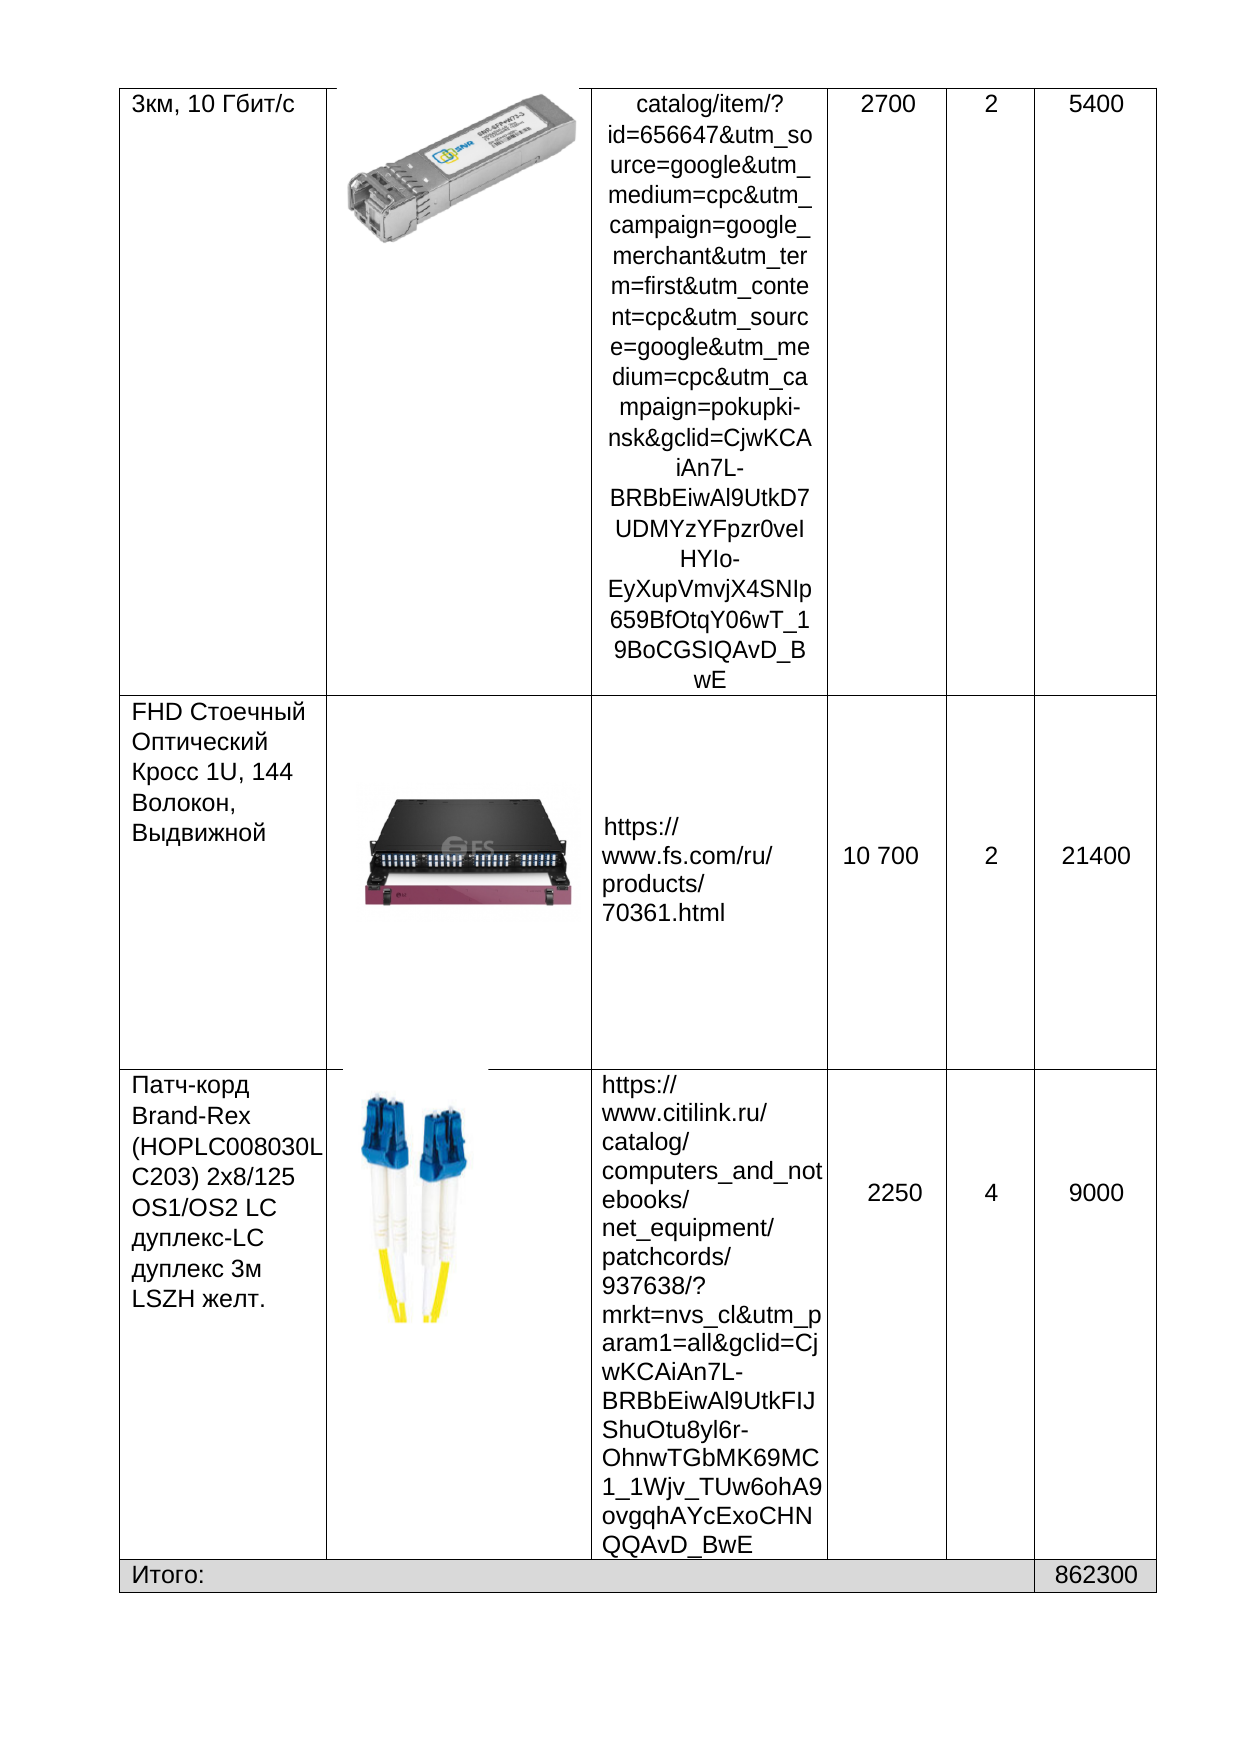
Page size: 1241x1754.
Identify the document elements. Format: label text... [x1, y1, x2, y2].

table_cell Итого: [120, 1560, 1034, 1592]
table_cell 5400 [1035, 89, 1156, 695]
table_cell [120, 89, 326, 695]
table_cell [327, 89, 591, 695]
table_cell 4 [947, 1070, 1034, 1558]
table_cell 9000 [1035, 1070, 1156, 1558]
table_cell https://www.fs.com/ru/products/70361.html [592, 696, 827, 1068]
table_cell 2250 [828, 1070, 946, 1558]
table_cell [327, 696, 591, 1068]
picture [356, 782, 583, 922]
table_cell 2 [947, 89, 1034, 695]
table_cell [592, 89, 827, 695]
table_cell 2 [947, 696, 1034, 1068]
table_cell 10 700 [828, 696, 946, 1068]
table_cell 2700 [828, 89, 946, 695]
table_cell FHD Стоечный Оптический Кросс 1U, 144 Волокон, Выдвижной [120, 696, 326, 1068]
table_cell https://www.citilink.ru/catalog/computers_and_notebooks/net_equipment/patchcords/937638/?mrkt=nvs_cl&utm_param1=all&gclid=CjwKCAiAn7L-BRBbEiwAl9UtkFIJShuOtu8yl6r-OhnwTGbMK69MC1_1Wjv_TUw6ohA9ovgqhAYcExoCHNQQAvD_BwE [592, 1070, 827, 1558]
picture [336, 88, 579, 259]
table_cell Патч-корд Brand-Rex (HOPLC008030LC203) 2x8/125 OS1/OS2 LC дуплекс-LC дуплекс 3м LSZH желт. [120, 1070, 326, 1558]
table_cell 862300 [1035, 1560, 1156, 1592]
table_cell [327, 1070, 591, 1558]
picture [343, 1069, 489, 1334]
table_cell 21400 [1035, 696, 1156, 1068]
